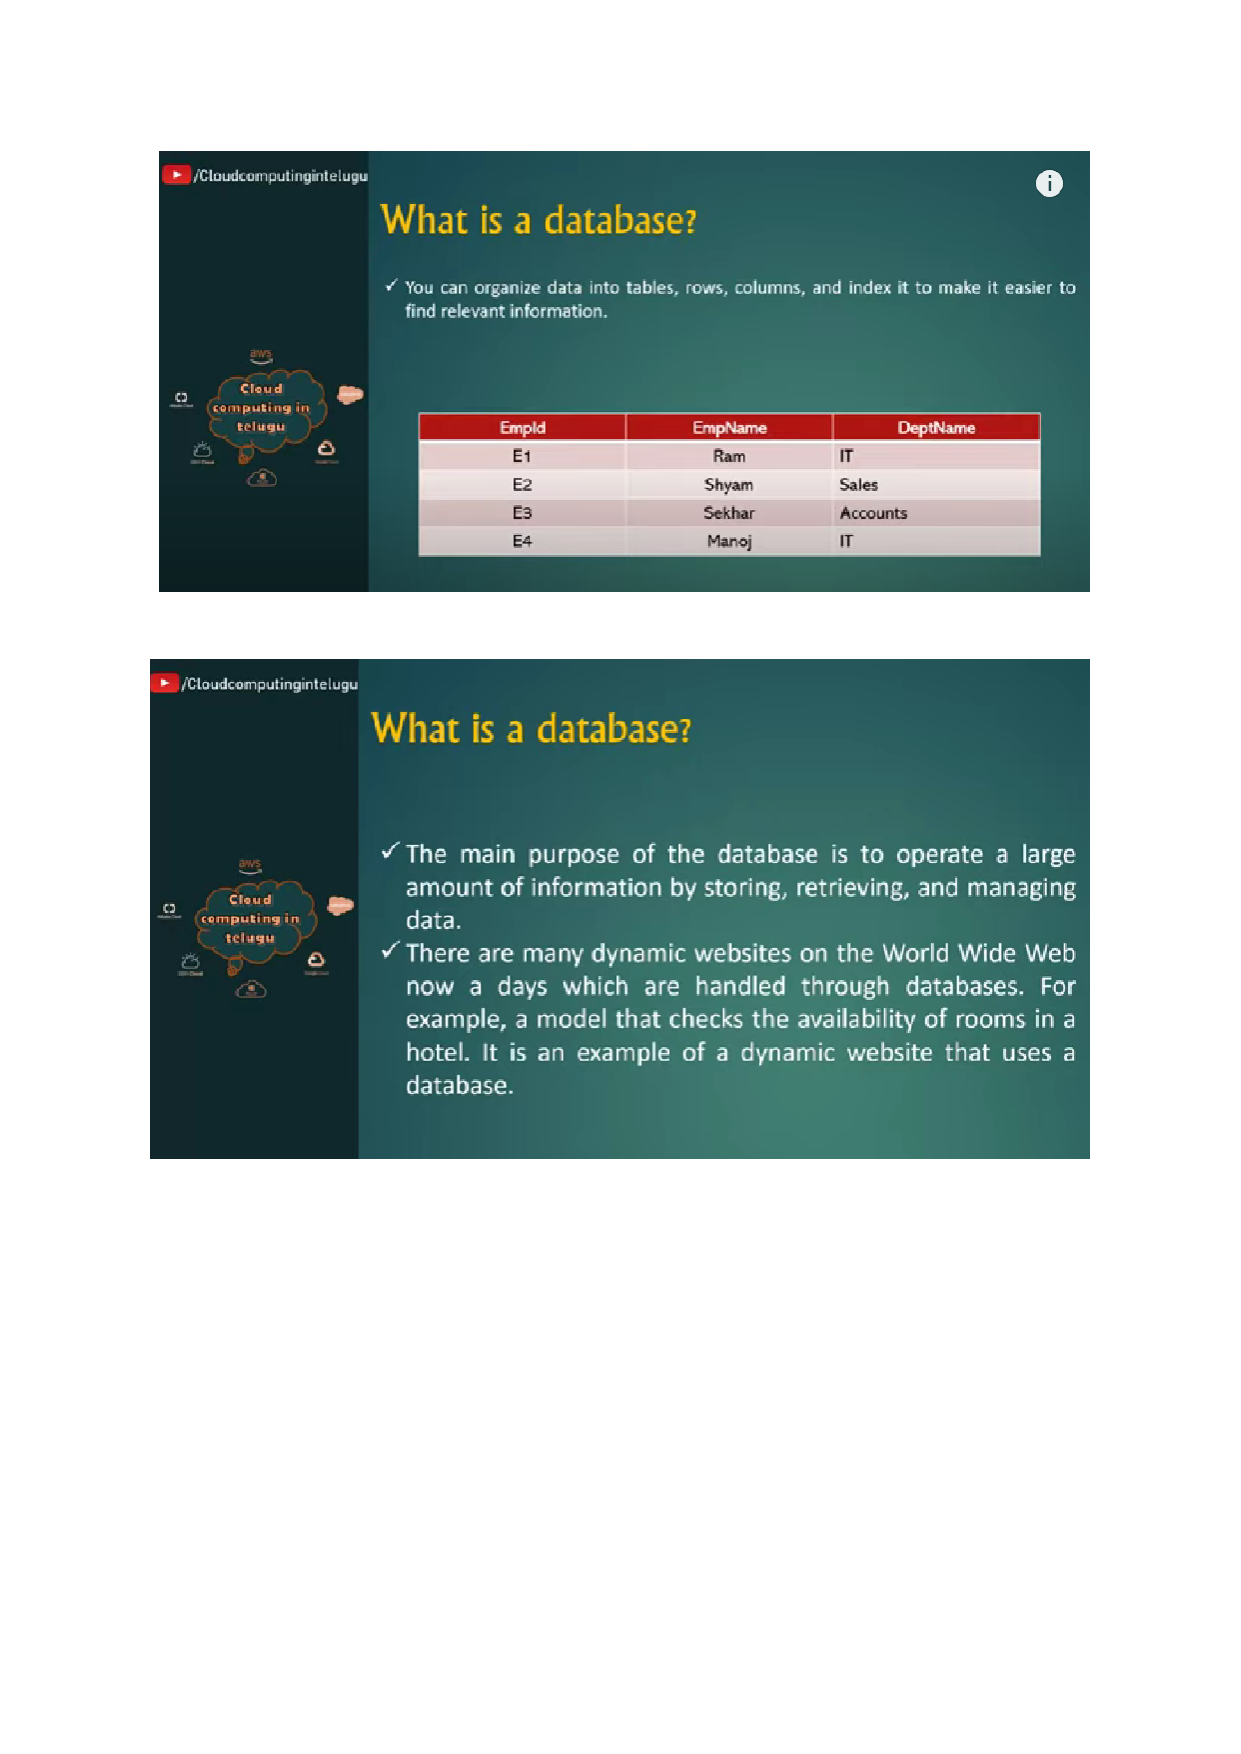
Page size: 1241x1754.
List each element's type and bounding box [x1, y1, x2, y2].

picture [150, 150, 1091, 592]
picture [150, 657, 1091, 1159]
